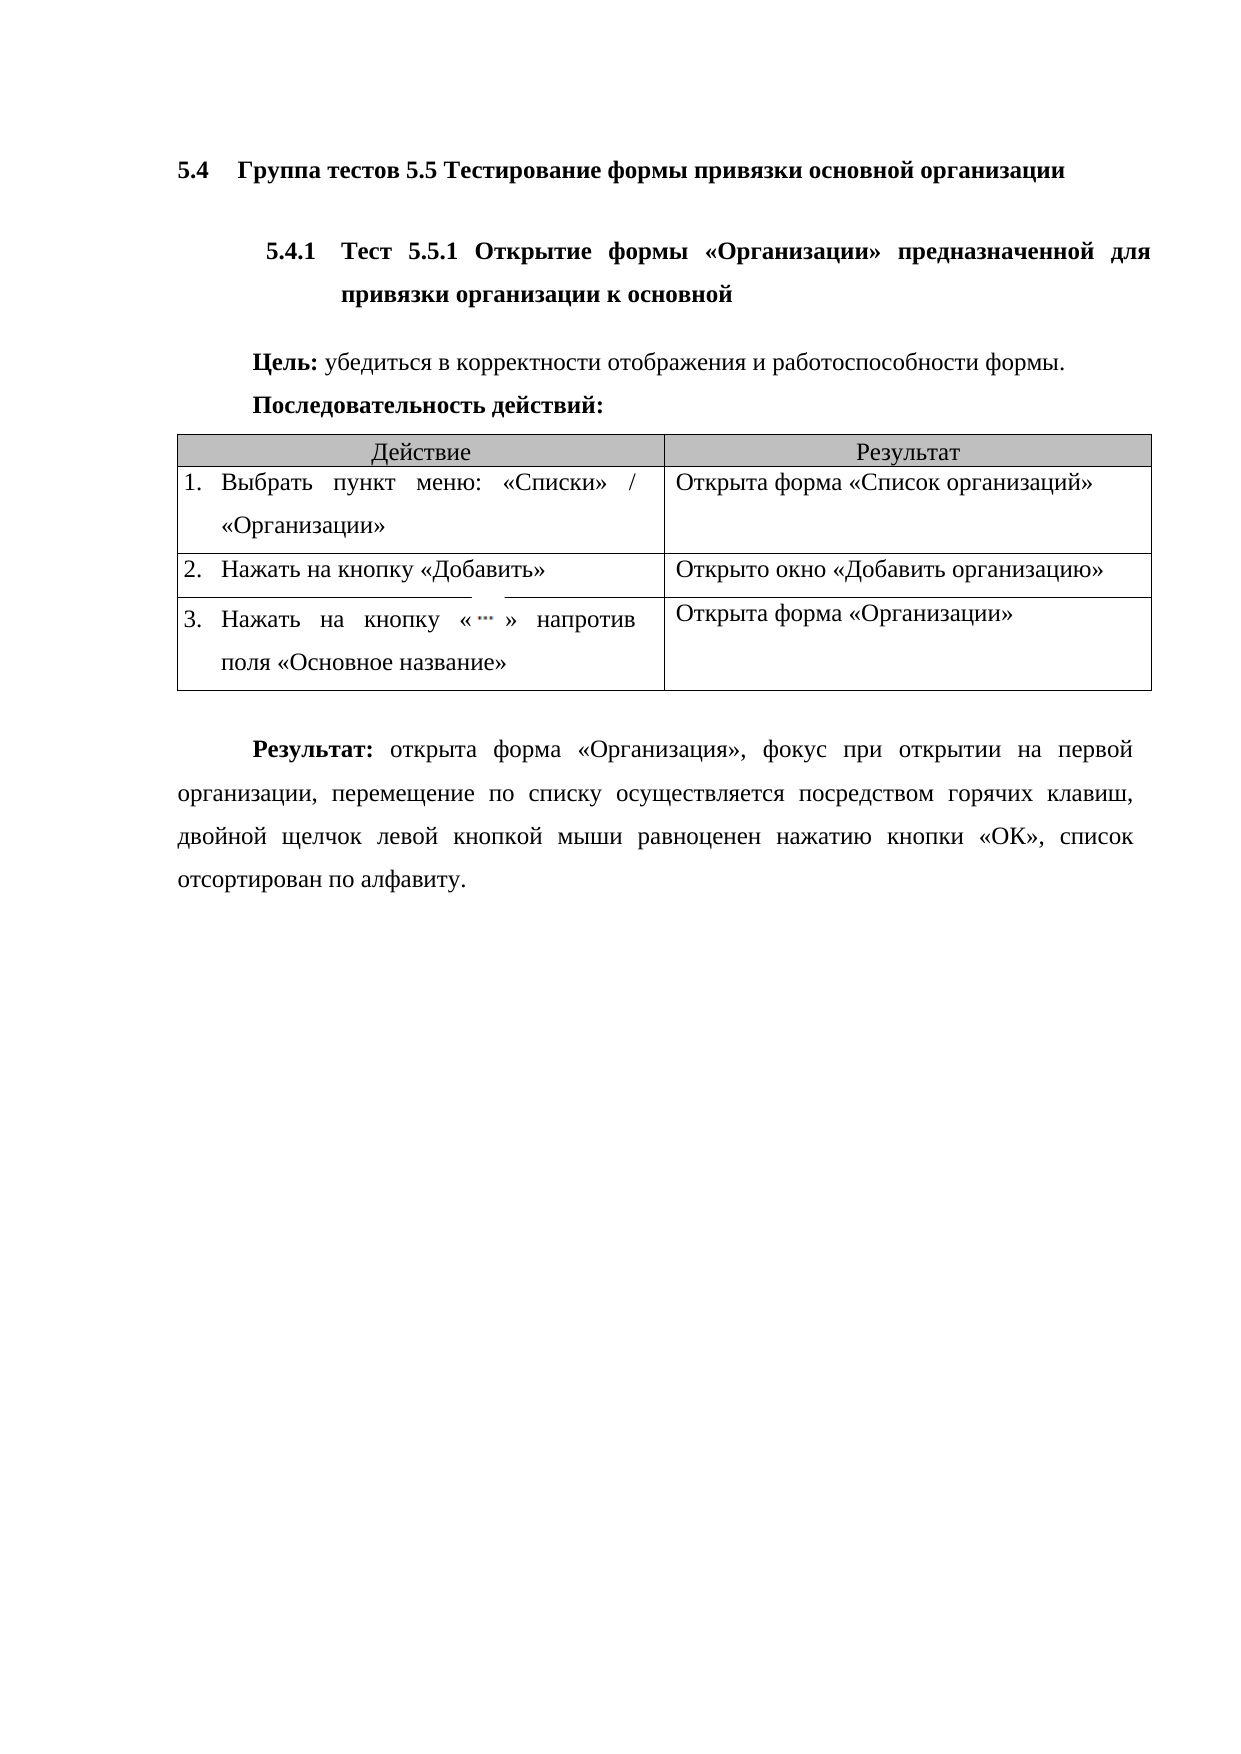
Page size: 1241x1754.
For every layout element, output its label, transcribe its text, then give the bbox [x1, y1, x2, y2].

subtitle Группа тестов 5.5 Тестирование формы привязки основной организации [177, 156, 1152, 184]
table_header Действие [178, 435, 664, 466]
table_cell Нажать на кнопку «» напротив поля «Основное название» [178, 598, 664, 690]
picture [471, 597, 505, 628]
text Последовательность действий: [177, 391, 1134, 419]
subtitle Тест 5.5.1 Открытие формы «Организации» предназначенной для привязки организации к основной [266, 236, 1152, 308]
table_cell Открыта форма «Организации» [665, 598, 1151, 690]
table_cell Нажать на кнопку «Добавить» [178, 554, 664, 597]
table_cell Выбрать пункт меню: «Списки» / «Организации» [178, 467, 664, 553]
table_cell Открыто окно «Добавить организацию» [665, 554, 1151, 597]
table_cell Открыта форма «Список организаций» [665, 467, 1151, 553]
text Цель: убедиться в корректности отображения и работоспособности формы. [177, 347, 1134, 376]
table_header Результат [665, 435, 1151, 466]
text Результат: открыта форма «Организация», фокус при открытии на первой организации, перемещение по списку осуществляется посредством горячих клавиш, двойной щелчок левой кнопкой мыши равноценен нажатию кнопки «ОК», список отсортирован по алфавиту. [177, 734, 1134, 893]
